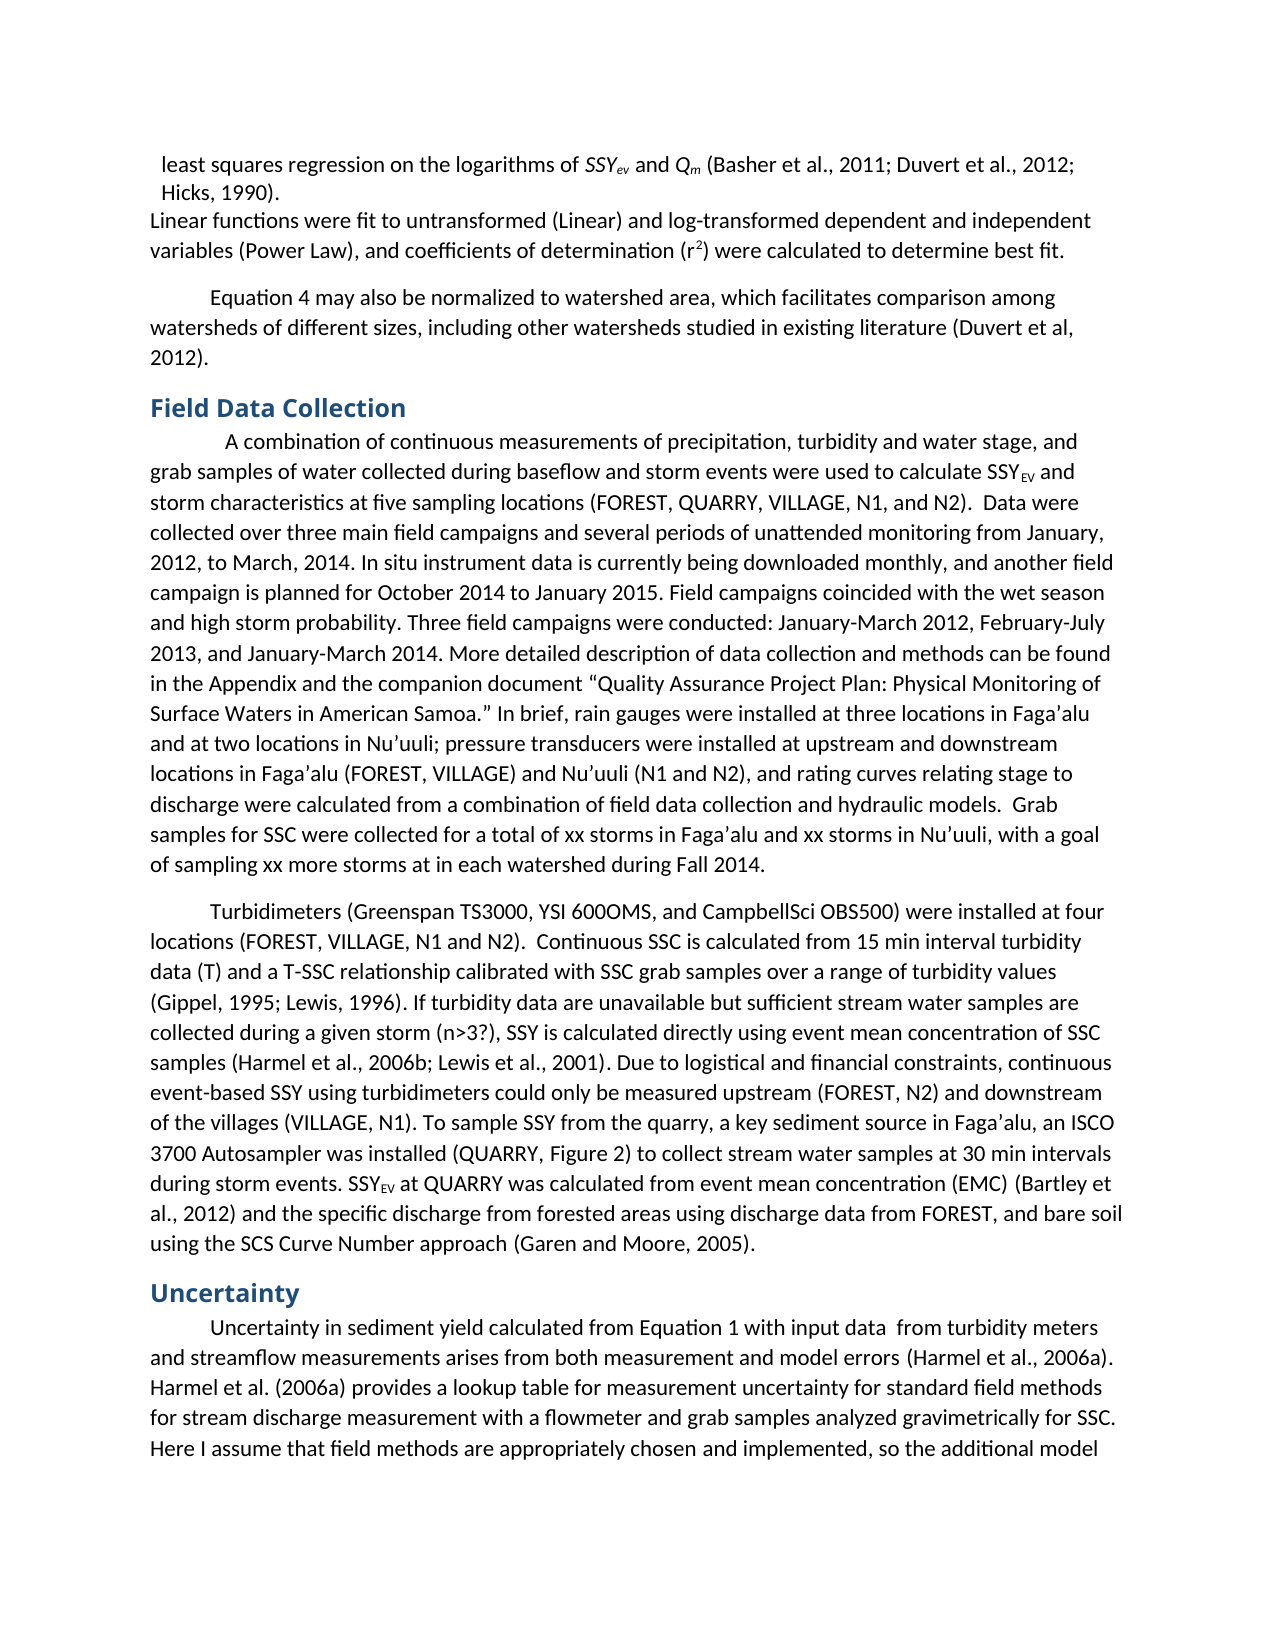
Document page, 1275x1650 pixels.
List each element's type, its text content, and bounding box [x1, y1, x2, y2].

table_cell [150, 150, 1124, 206]
text Turbidimeters (Greenspan TS3000, YSI 600OMS, and CampbellSci OBS500) were installed at four locations (FOREST, VILLAGE, N1 and N2). Continuous SSC is calculated from 15 min interval turbidity data (T) and a T-SSC relationship calibrated with SSC grab samples over a range of turbidity values (Gippel, 1995; Lewis, 1996). If turbidity data are unavailable but sufficient stream water samples are collected during a given storm (n>3?), SSY is calculated directly using event mean concentration of SSC samples (Harmel et al., 2006b; Lewis et al., 2001). Due to logistical and financial constraints, continuous event-based SSY using turbidimeters could only be measured upstream (FOREST, N2) and downstream of the villages (VILLAGE, N1). To sample SSY from the quarry, a key sediment source in Faga’alu, an ISCO 3700 Autosampler was installed (QUARRY, Figure 2) to collect stream water samples at 30 min intervals during storm events. SSYEV at QUARRY was calculated from event mean concentration (EMC) (Bartley et al., 2012) and the specific discharge from forested areas using discharge data from FOREST, and bare soil using the SCS Curve Number approach (Garen and Moore, 2005). [150, 897, 1125, 1257]
text A combination of continuous measurements of precipitation, turbidity and water stage, and grab samples of water collected during baseflow and storm events were used to calculate SSYEV and storm characteristics at five sampling locations (FOREST, QUARRY, VILLAGE, N1, and N2). Data were collected over three main field campaigns and several periods of unattended monitoring from January, 2012, to March, 2014. In situ instrument data is currently being downloaded monthly, and another field campaign is planned for October 2014 to January 2015. Field campaigns coincided with the wet season and high storm probability. Three field campaigns were conducted: January-March 2012, February-July 2013, and January-March 2014. More detailed description of data collection and methods can be found in the Appendix and the companion document “Quality Assurance Project Plan: Physical Monitoring of Surface Waters in American Samoa.” In brief, rain gauges were installed at three locations in Faga’alu and at two locations in Nu’uuli; pressure transducers were installed at upstream and downstream locations in Faga’alu (FOREST, VILLAGE) and Nu’uuli (N1 and N2), and rating curves relating stage to discharge were calculated from a combination of field data collection and hydraulic models. Grab samples for SSC were collected for a total of xx storms in Faga’alu and xx storms in Nu’uuli, with a goal of sampling xx more storms at in each watershed during Fall 2014. [150, 427, 1125, 878]
text Linear functions were fit to untransformed (Linear) and log-transformed dependent and independent variables (Power Law), and coefficients of determination (r2) were calculated to determine best fit. [150, 206, 1125, 264]
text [150, 1313, 1125, 1462]
text Equation 4 may also be normalized to watershed area, which facilitates comparison among watersheds of different sizes, including other watersheds studied in existing literature (Duvert et al, 2012). [150, 283, 1125, 372]
subtitle Field Data Collection [150, 390, 1125, 424]
subtitle Uncertainty [150, 1276, 1125, 1310]
